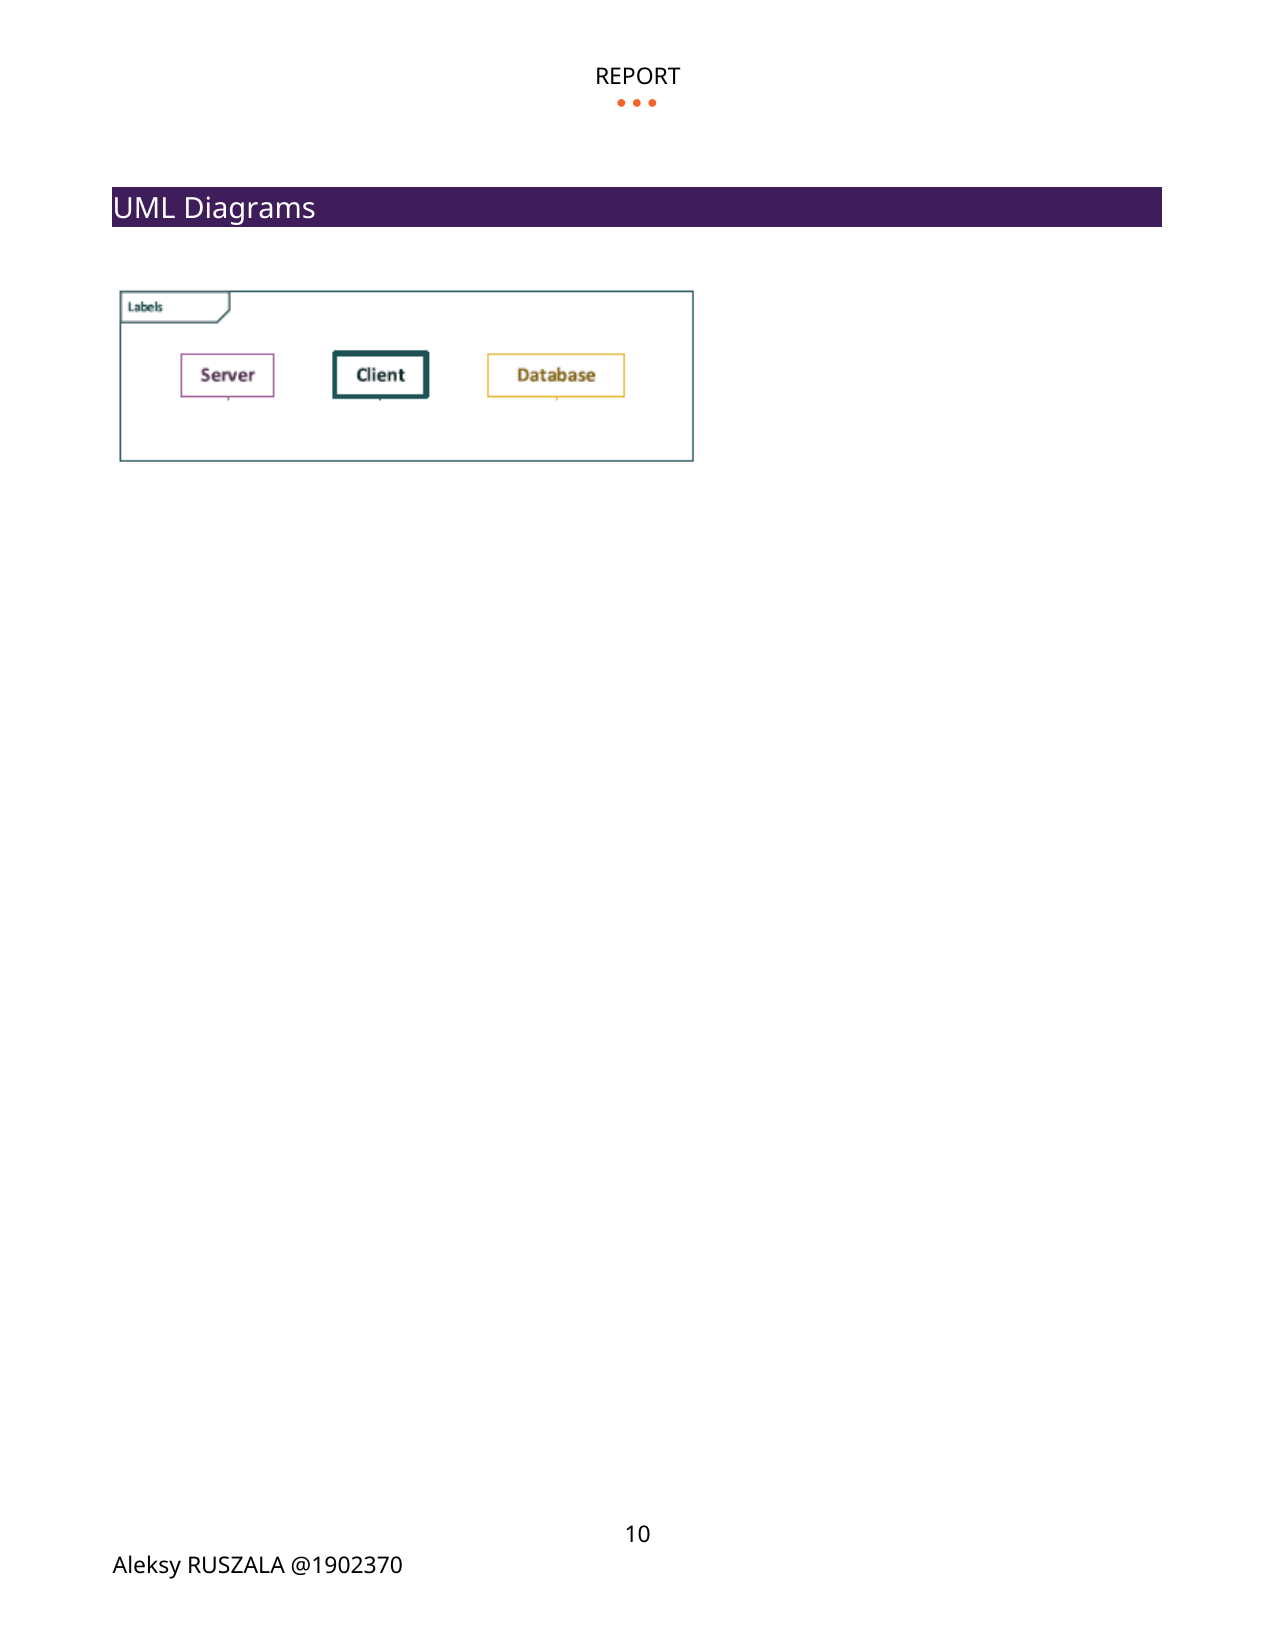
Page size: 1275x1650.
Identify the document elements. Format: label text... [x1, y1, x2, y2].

subtitle UML Diagrams [112, 187, 1162, 227]
picture [112, 283, 705, 473]
